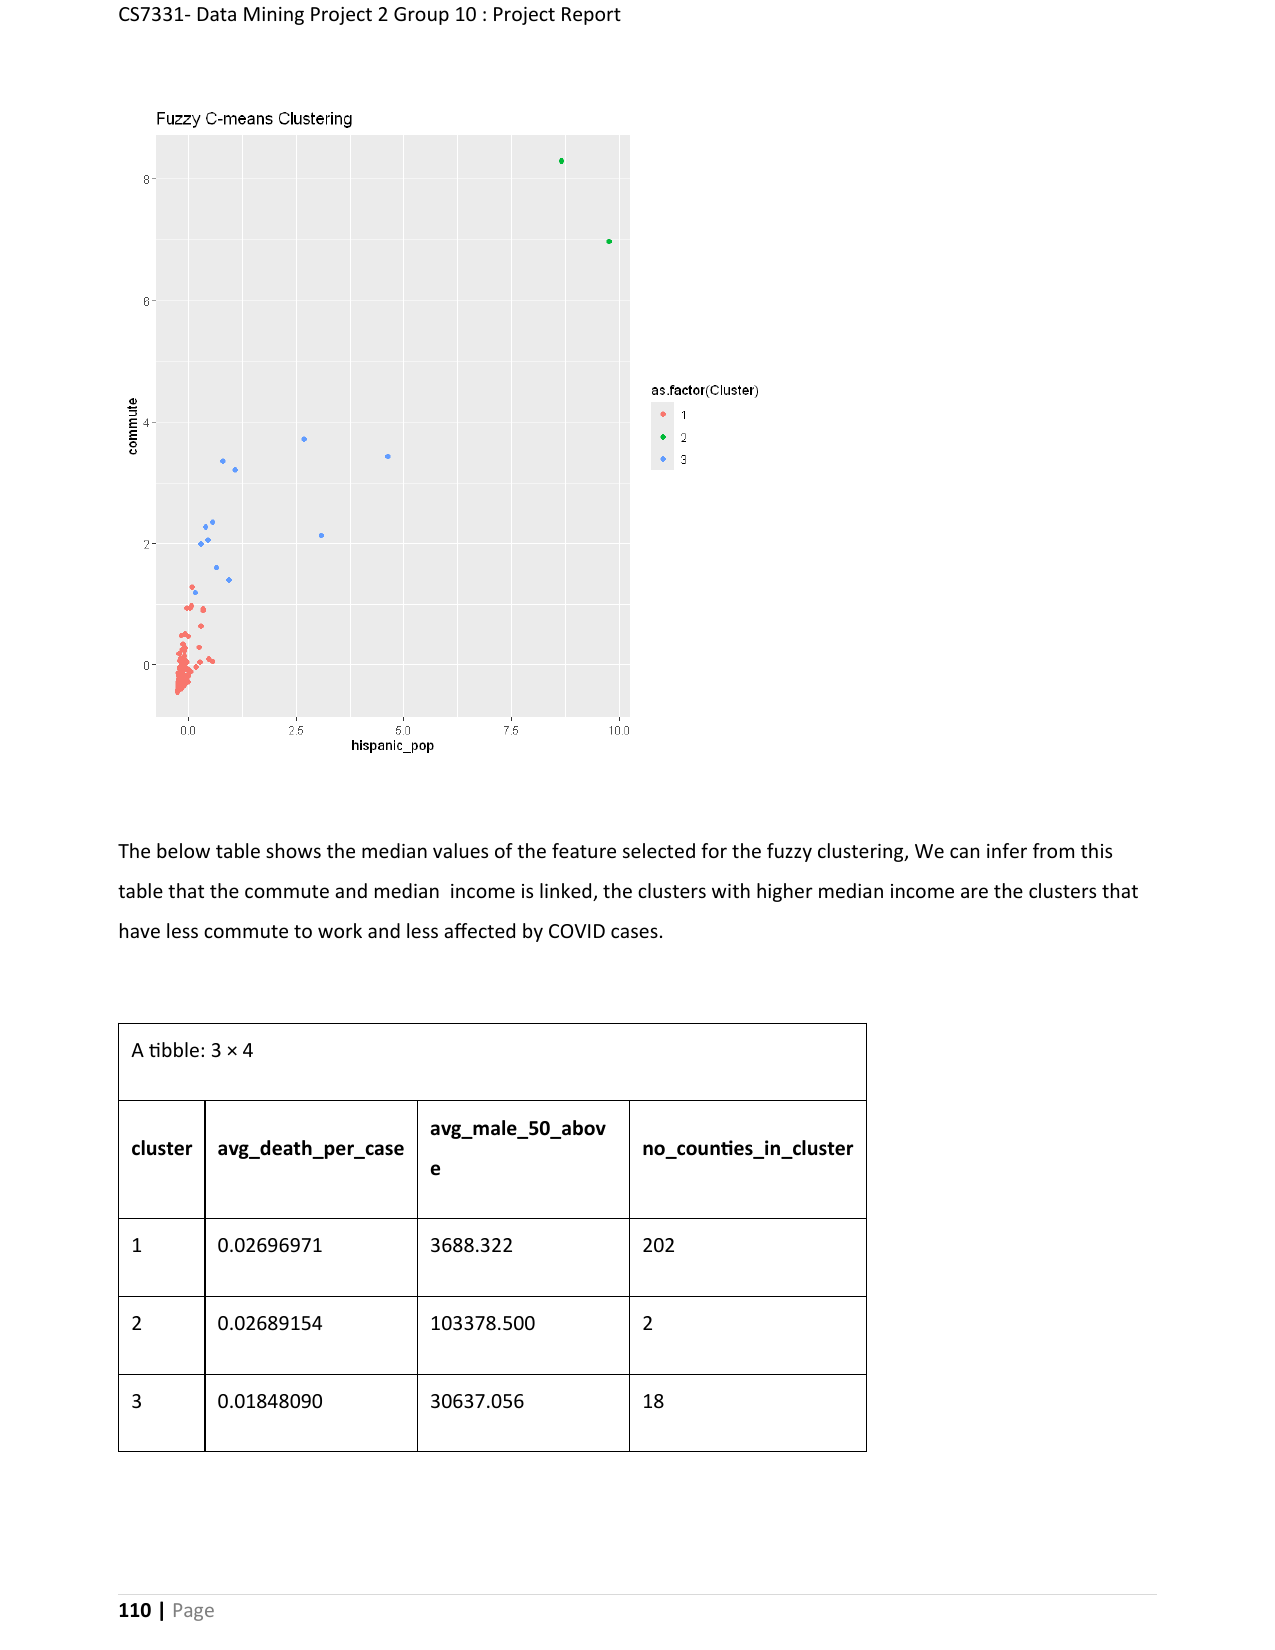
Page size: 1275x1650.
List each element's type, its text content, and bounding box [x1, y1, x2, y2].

table_cell 3 [119, 1375, 204, 1451]
table_cell 30637.056 [418, 1375, 629, 1451]
table_cell 2 [119, 1297, 204, 1373]
table_header A tibble: 3 × 4 [119, 1024, 866, 1100]
table_cell 0.01848090 [206, 1375, 417, 1451]
table_cell no_counties_in_cluster [630, 1101, 866, 1218]
table_cell 18 [630, 1375, 866, 1451]
text The below table shows the median values of the feature selected for the fuzzy clustering, We can infer from this table that the commute and median income is linked, the clusters with higher median income are the clusters that have less commute to work and less affected by COVID cases. [118, 838, 1157, 944]
table_cell 2 [630, 1297, 866, 1373]
table_cell 0.02689154 [206, 1297, 417, 1373]
table_cell avg_death_per_case [206, 1101, 417, 1218]
table_cell cluster [119, 1101, 204, 1218]
table_cell 0.02696971 [206, 1219, 417, 1296]
picture [118, 103, 775, 760]
table_cell 103378.500 [418, 1297, 629, 1373]
table_cell 3688.322 [418, 1219, 629, 1296]
table_cell 1 [119, 1219, 204, 1296]
table_cell avg_male_50_above [418, 1101, 629, 1218]
table_cell 202 [630, 1219, 866, 1296]
